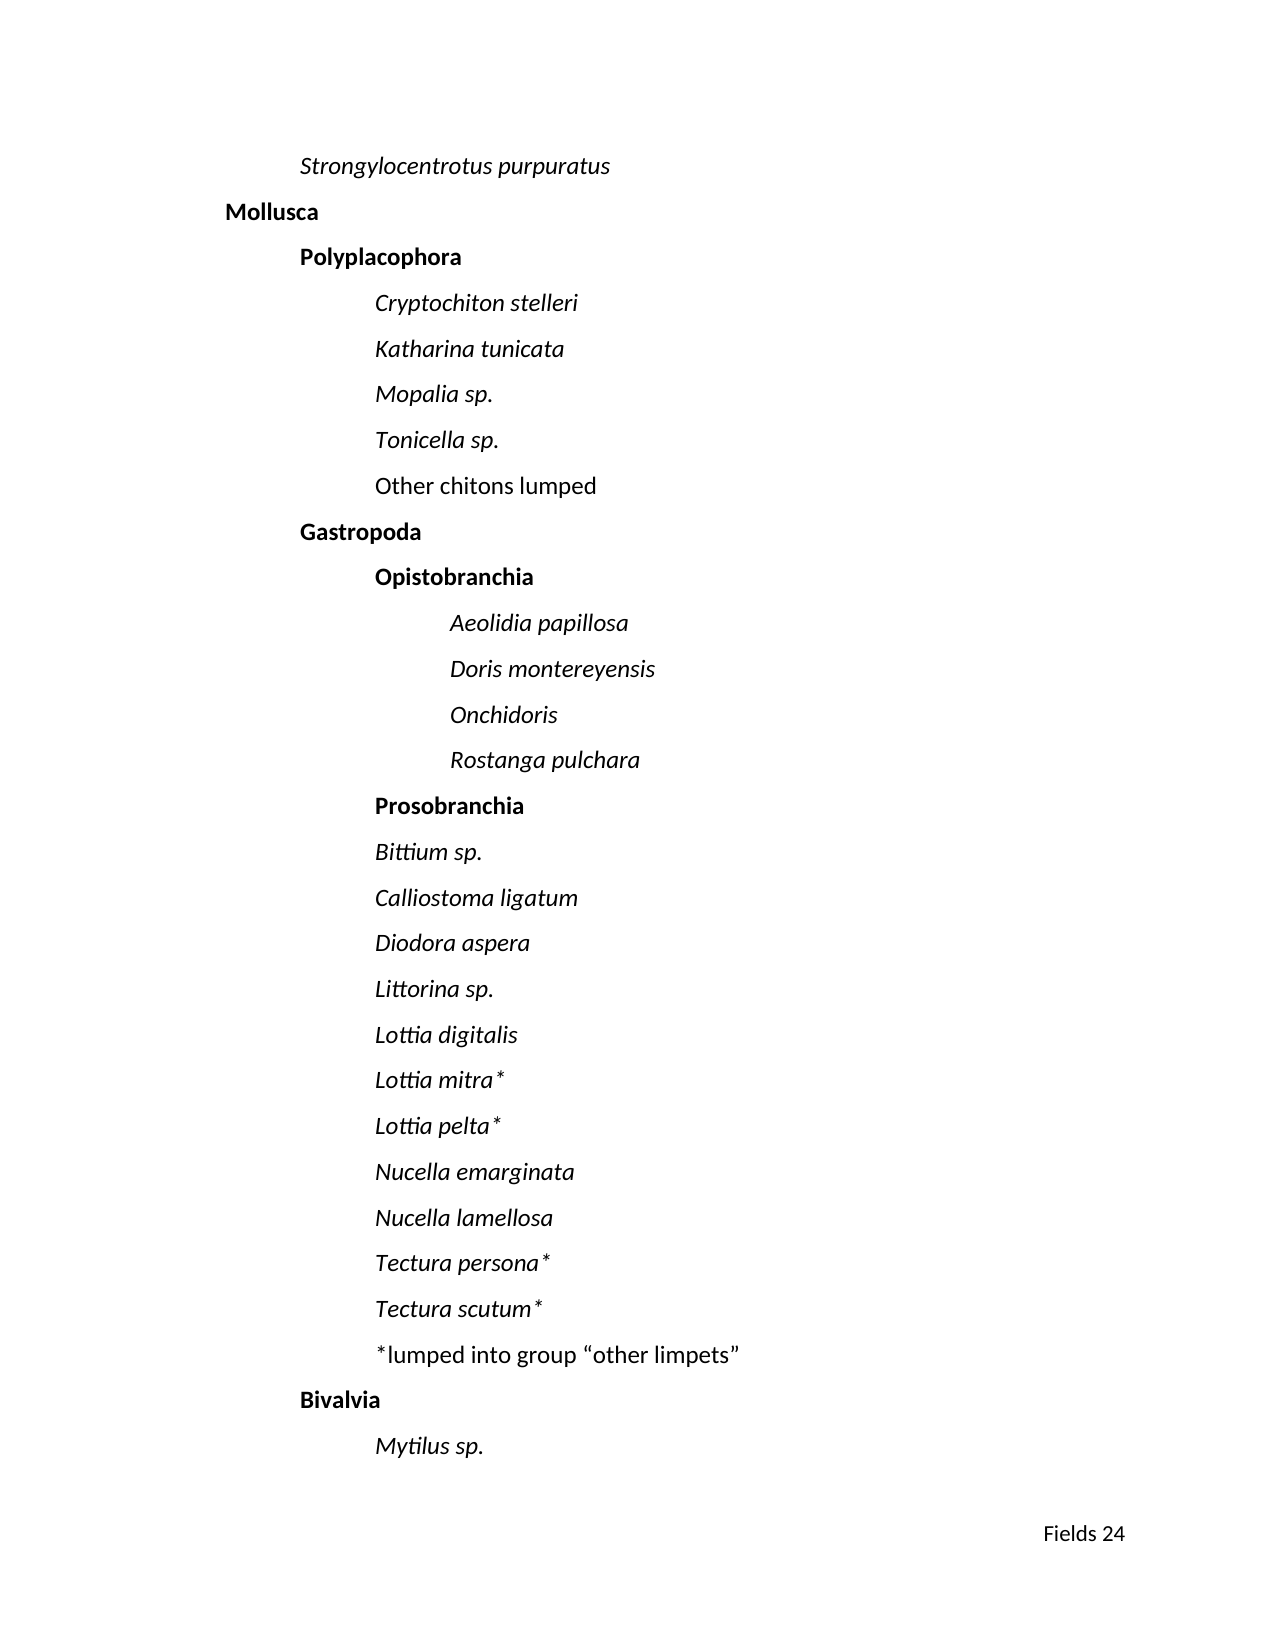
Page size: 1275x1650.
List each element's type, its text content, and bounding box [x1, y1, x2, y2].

text Bivalvia [225, 1385, 1125, 1415]
text Lottia pelta* [225, 1110, 1125, 1141]
text Calliostoma ligatum [300, 882, 1125, 912]
text Opistobranchia [225, 562, 1125, 592]
text Mytilus sp. [225, 1430, 1125, 1461]
text Lottia mitra* [225, 1064, 1125, 1095]
text Rostanga pulchara [225, 744, 1125, 775]
text Bittium sp. [225, 836, 1125, 866]
text Nucella lamellosa [225, 1202, 1125, 1232]
text Diodora aspera [225, 927, 1125, 958]
text Littorina sp. [225, 973, 1125, 1004]
text Lottia digitalis [225, 1019, 1125, 1049]
text Gastropoda [225, 516, 1125, 546]
text Prosobranchia [225, 790, 1125, 821]
text Nucella emarginata [225, 1156, 1125, 1187]
text Strongylocentrotus purpuratus [225, 150, 1125, 181]
text Other chitons lumped [225, 470, 1125, 501]
text Tectura scutum* [225, 1293, 1125, 1324]
text Doris montereyensis [225, 653, 1125, 683]
text Aeolidia papillosa [225, 607, 1125, 638]
text Tectura persona* [225, 1247, 1125, 1278]
text Mopalia sp. [225, 379, 1125, 409]
text Mollusca [225, 196, 1125, 226]
text *lumped into group “other limpets” [225, 1339, 1125, 1369]
text Cryptochiton stelleri [225, 287, 1125, 318]
text Tonicella sp. [225, 424, 1125, 455]
text Onchidoris [225, 699, 1125, 729]
text Katharina tunicata [225, 333, 1125, 363]
text Polyplacophora [225, 241, 1125, 272]
